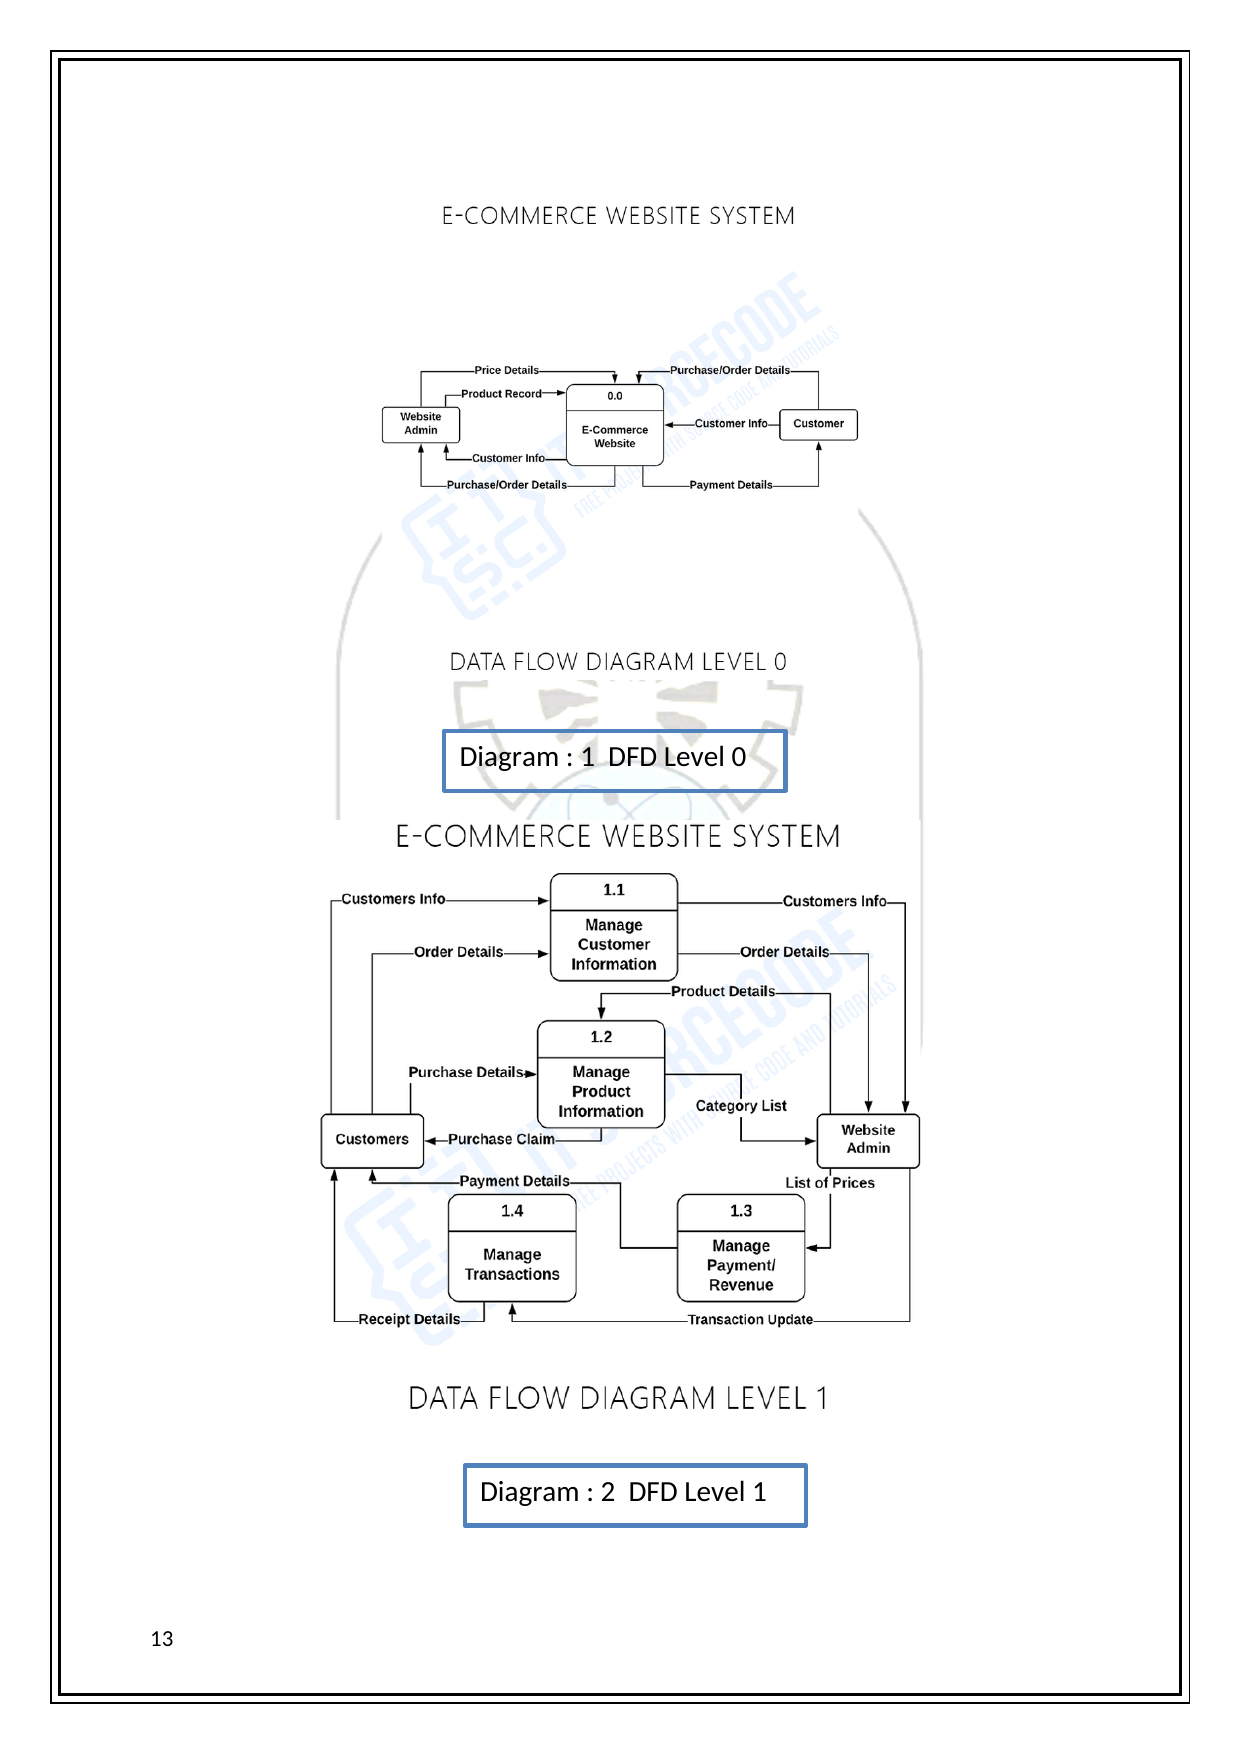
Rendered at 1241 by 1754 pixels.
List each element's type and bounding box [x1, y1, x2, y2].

picture [319, 820, 921, 1421]
picture [381, 202, 859, 680]
